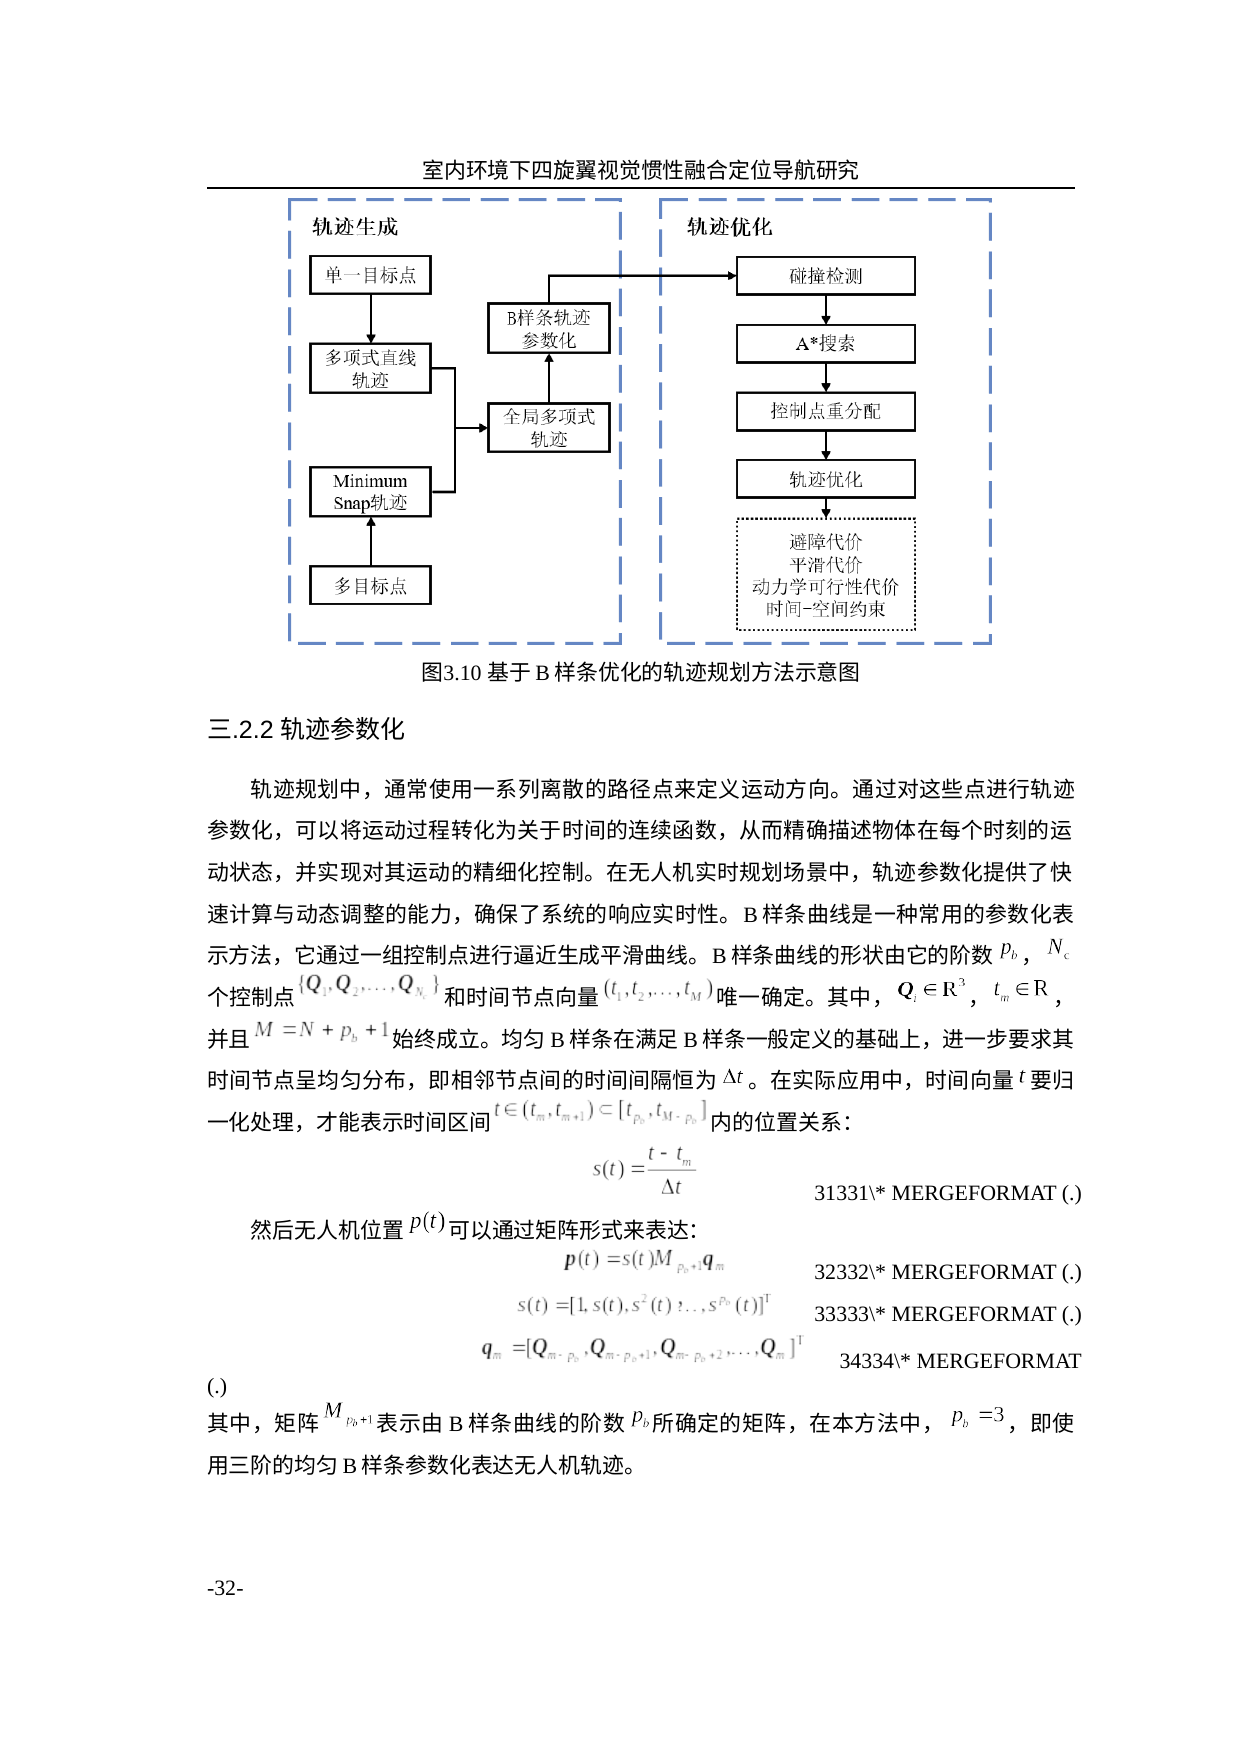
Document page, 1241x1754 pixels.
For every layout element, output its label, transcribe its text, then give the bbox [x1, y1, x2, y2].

text 其中，矩阵表示由B样条曲线的阶数所确定的矩阵，在本方法中，，即使用三阶的均匀B样条参数化表达无人机轨迹。 [207, 1398, 1075, 1482]
subtitle 轨迹参数化 [207, 706, 1075, 747]
picture [286, 195, 996, 648]
text 然后无人机位置可以通过矩阵形式来表达： [207, 1205, 1075, 1246]
text 轨迹规划中，通常使用一系列离散的路径点来定义运动方向。通过对这些点进行轨迹参数化，可以将运动过程转化为关于时间的连续函数，从而精确描述物体在每个时刻的运动状态，并实现对其运动的精细化控制。在无人机实时规划场景中，轨迹参数化提供了快速计算与动态调整的能力，确保了系统的响应实时性。B样条曲线是一种常用的参数化表示方法，它通过一组控制点进行逼近生成平滑曲线。B样条曲线的形状由它的阶数，个控制点和时间节点向量唯一确定。其中，，，并且始终成立。均匀B样条在满足B样条一般定义的基础上，进一步要求其时间节点呈均匀分布，即相邻节点间的时间间隔恒为。在实际应用中，时间向量要归一化处理，才能表示时间区间内的位置关系： [207, 764, 1075, 1139]
